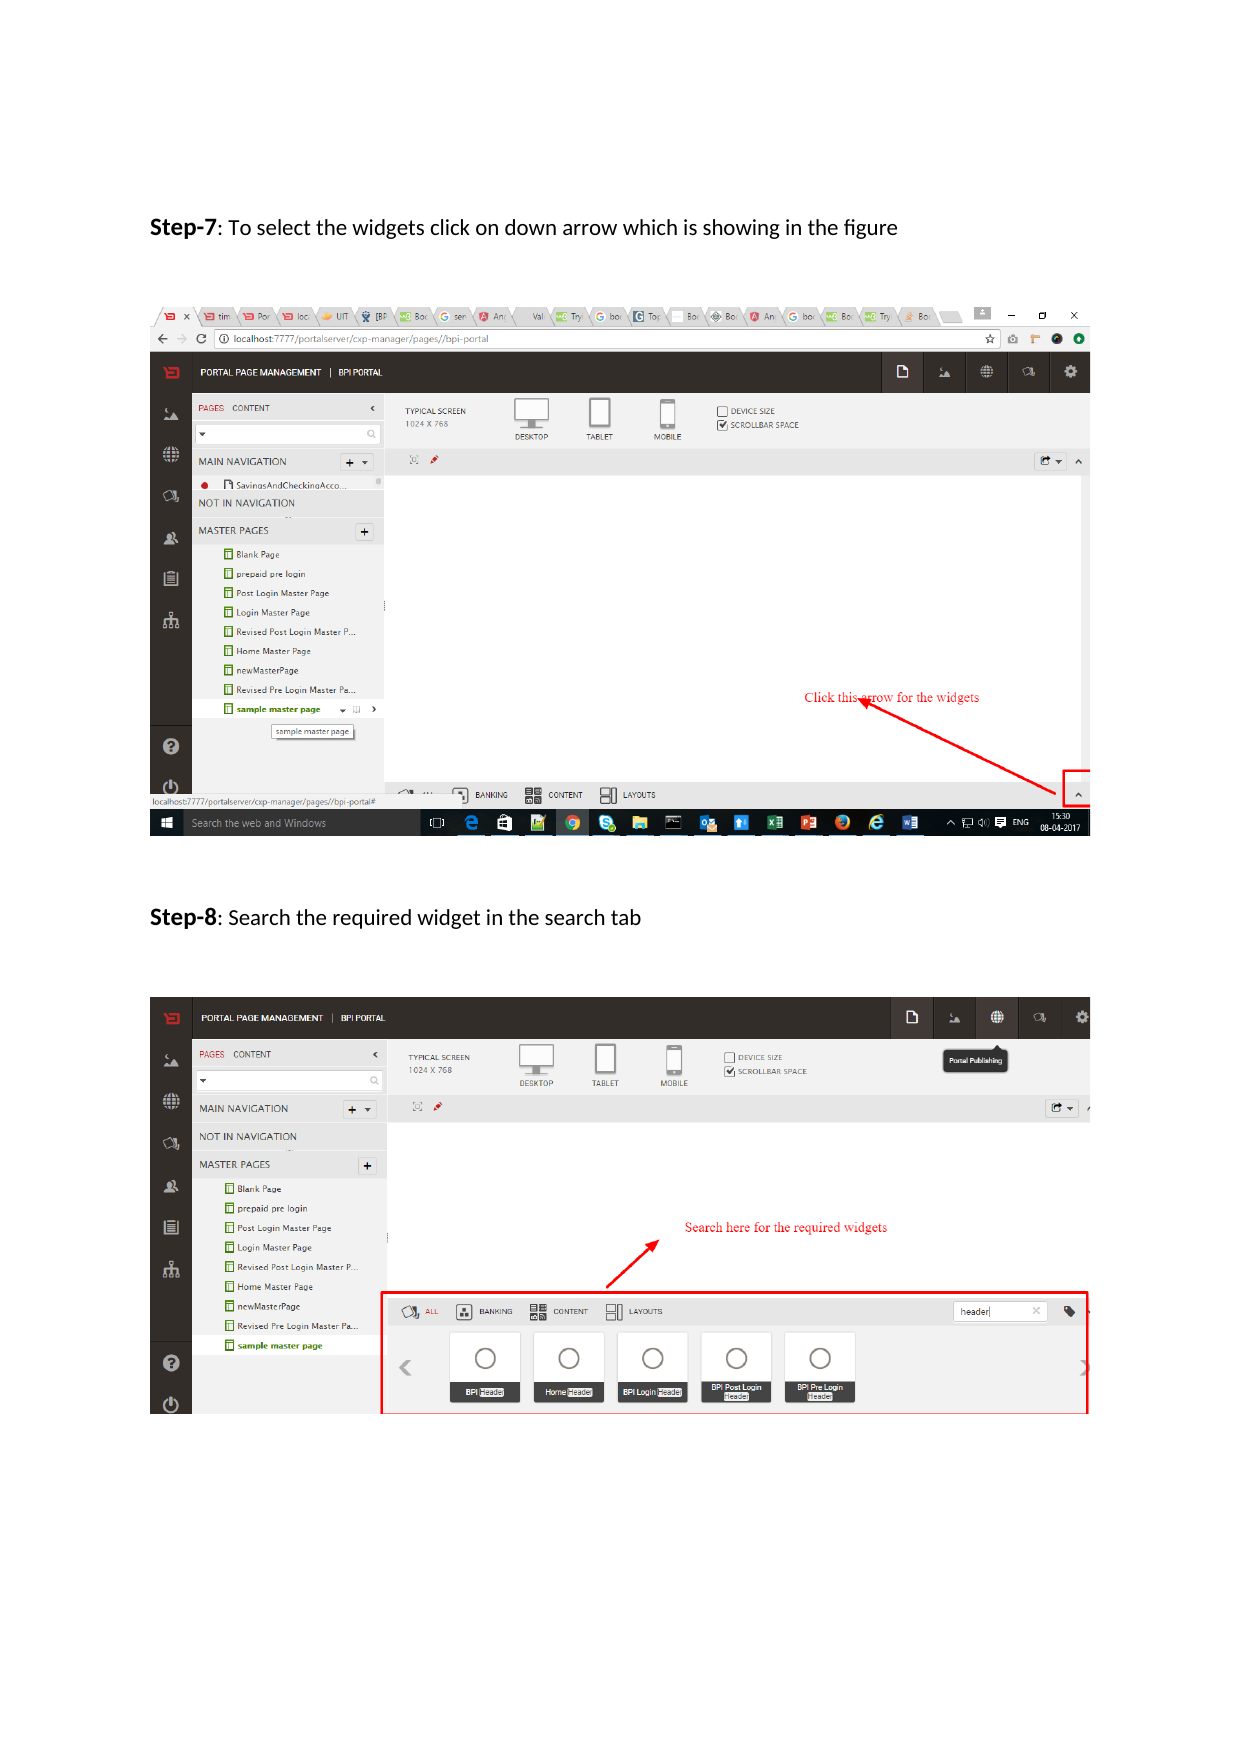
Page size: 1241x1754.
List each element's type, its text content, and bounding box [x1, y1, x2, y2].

text Step-7: To select the widgets click on down arrow which is showing in the figure [150, 211, 1090, 241]
picture [150, 997, 1091, 1414]
text Step-8: Search the required widget in the search tab [150, 901, 1090, 932]
picture [150, 307, 1091, 836]
